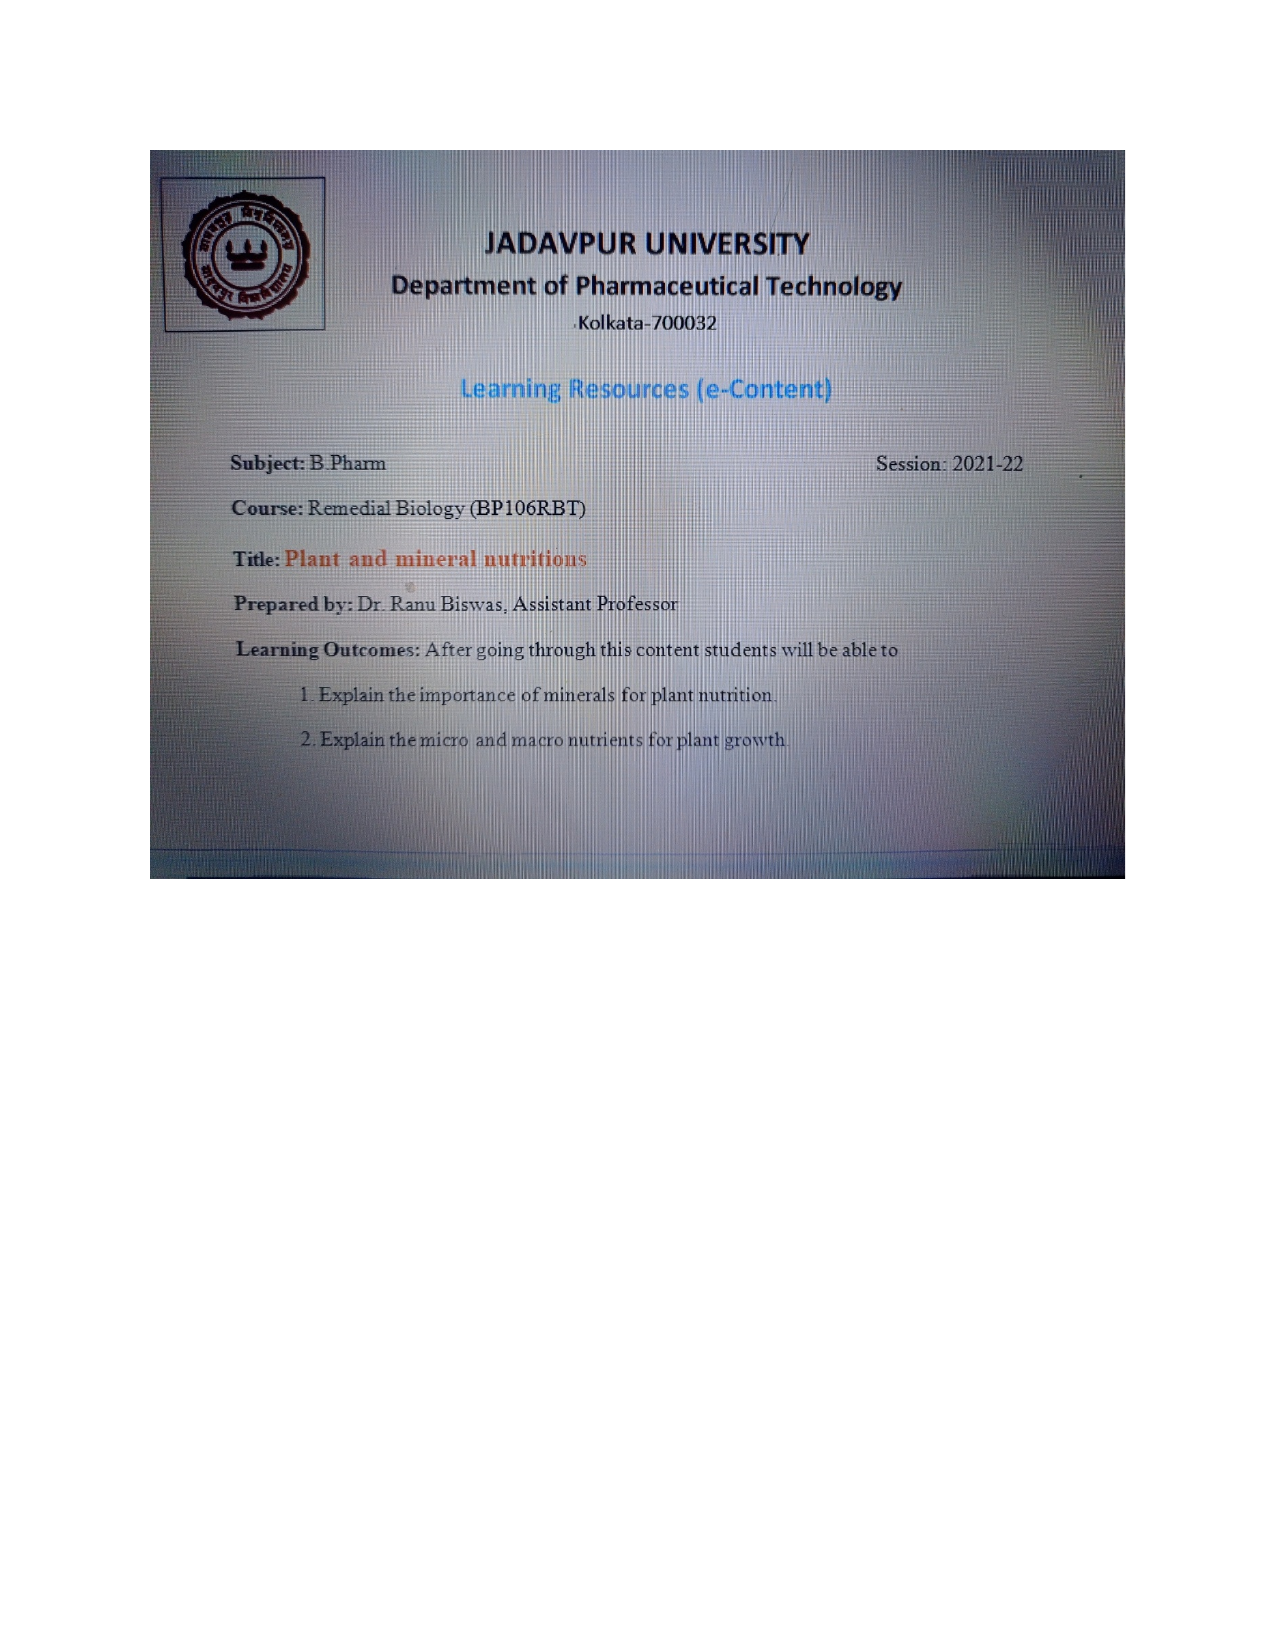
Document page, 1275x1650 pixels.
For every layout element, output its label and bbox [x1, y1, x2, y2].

picture [150, 150, 1125, 879]
